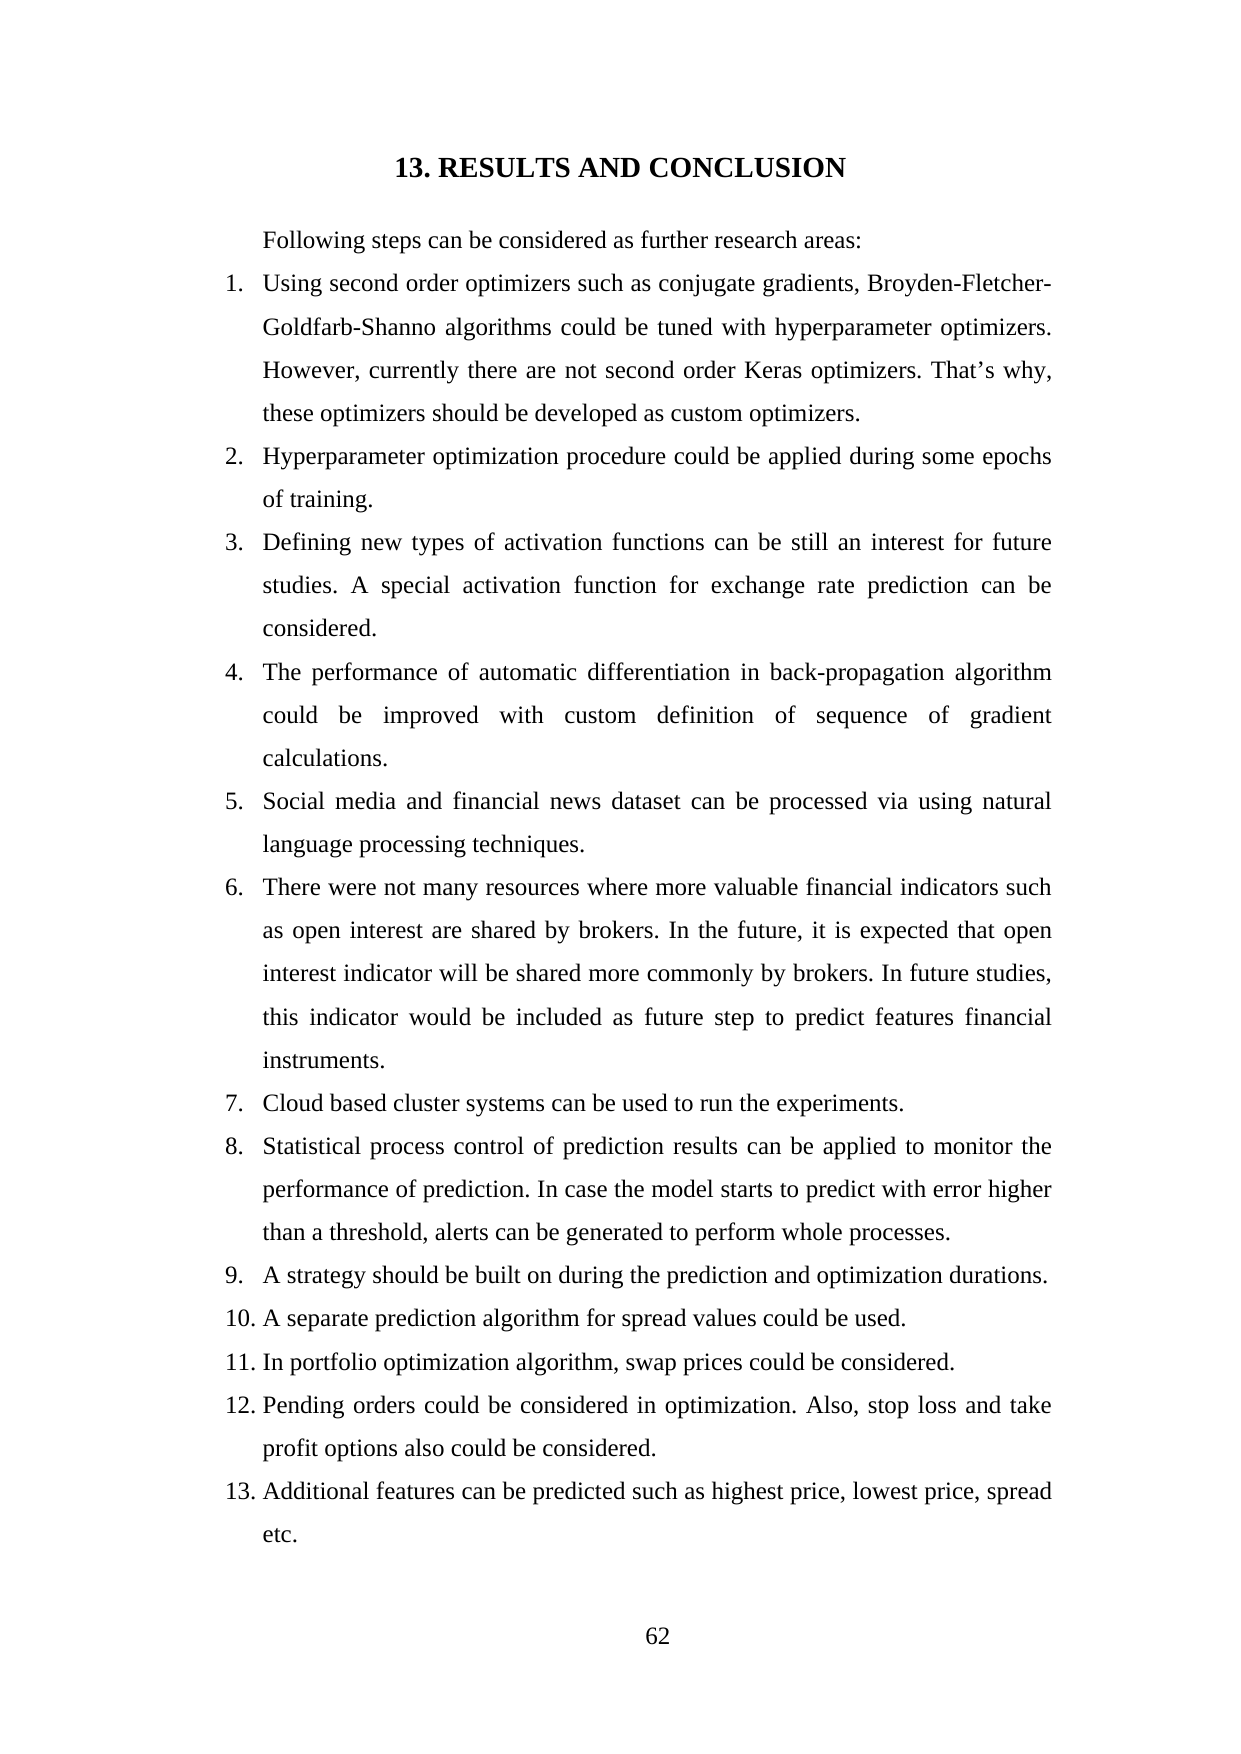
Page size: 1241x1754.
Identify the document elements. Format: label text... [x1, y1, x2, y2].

list Hyperparameter optimization procedure could be applied during some epochs of training. [225, 441, 1053, 513]
list Using second order optimizers such as conjugate gradients, Broyden-Fletcher-Goldfarb-Shanno algorithms could be tuned with hyperparameter optimizers. However, currently there are not second order Keras optimizers. That’s why, these optimizers should be developed as custom optimizers. [225, 268, 1053, 427]
subtitle RESULTS AND CONCLUSION [187, 150, 1053, 183]
list Pending orders could be considered in optimization. Also, stop loss and take profit options also could be considered. [225, 1390, 1053, 1462]
list A strategy should be built on during the prediction and optimization durations. [225, 1260, 1053, 1289]
list A separate prediction algorithm for spread values could be used. [225, 1303, 1053, 1332]
list Social media and financial news dataset can be processed via using natural language processing techniques. [225, 786, 1053, 858]
list Cloud based cluster systems can be used to run the experiments. [225, 1088, 1053, 1117]
list Additional features can be predicted such as highest price, lowest price, spread etc. [225, 1476, 1053, 1548]
list There were not many resources where more valuable financial indicators such as open interest are shared by brokers. In the future, it is expected that open interest indicator will be shared more commonly by brokers. In future studies, this indicator would be included as future step to predict features financial instruments. [225, 872, 1053, 1073]
list In portfolio optimization algorithm, swap prices could be considered. [225, 1347, 1053, 1375]
list Statistical process control of prediction results can be applied to monitor the performance of prediction. In case the model starts to predict with error higher than a threshold, alerts can be generated to perform whole processes. [225, 1131, 1053, 1246]
list The performance of automatic differentiation in back-propagation algorithm could be improved with custom definition of sequence of gradient calculations. [225, 657, 1053, 772]
text Following steps can be considered as further research areas: [187, 225, 1053, 254]
list Defining new types of activation functions can be still an interest for future studies. A special activation function for exchange rate prediction can be considered. [225, 527, 1053, 642]
